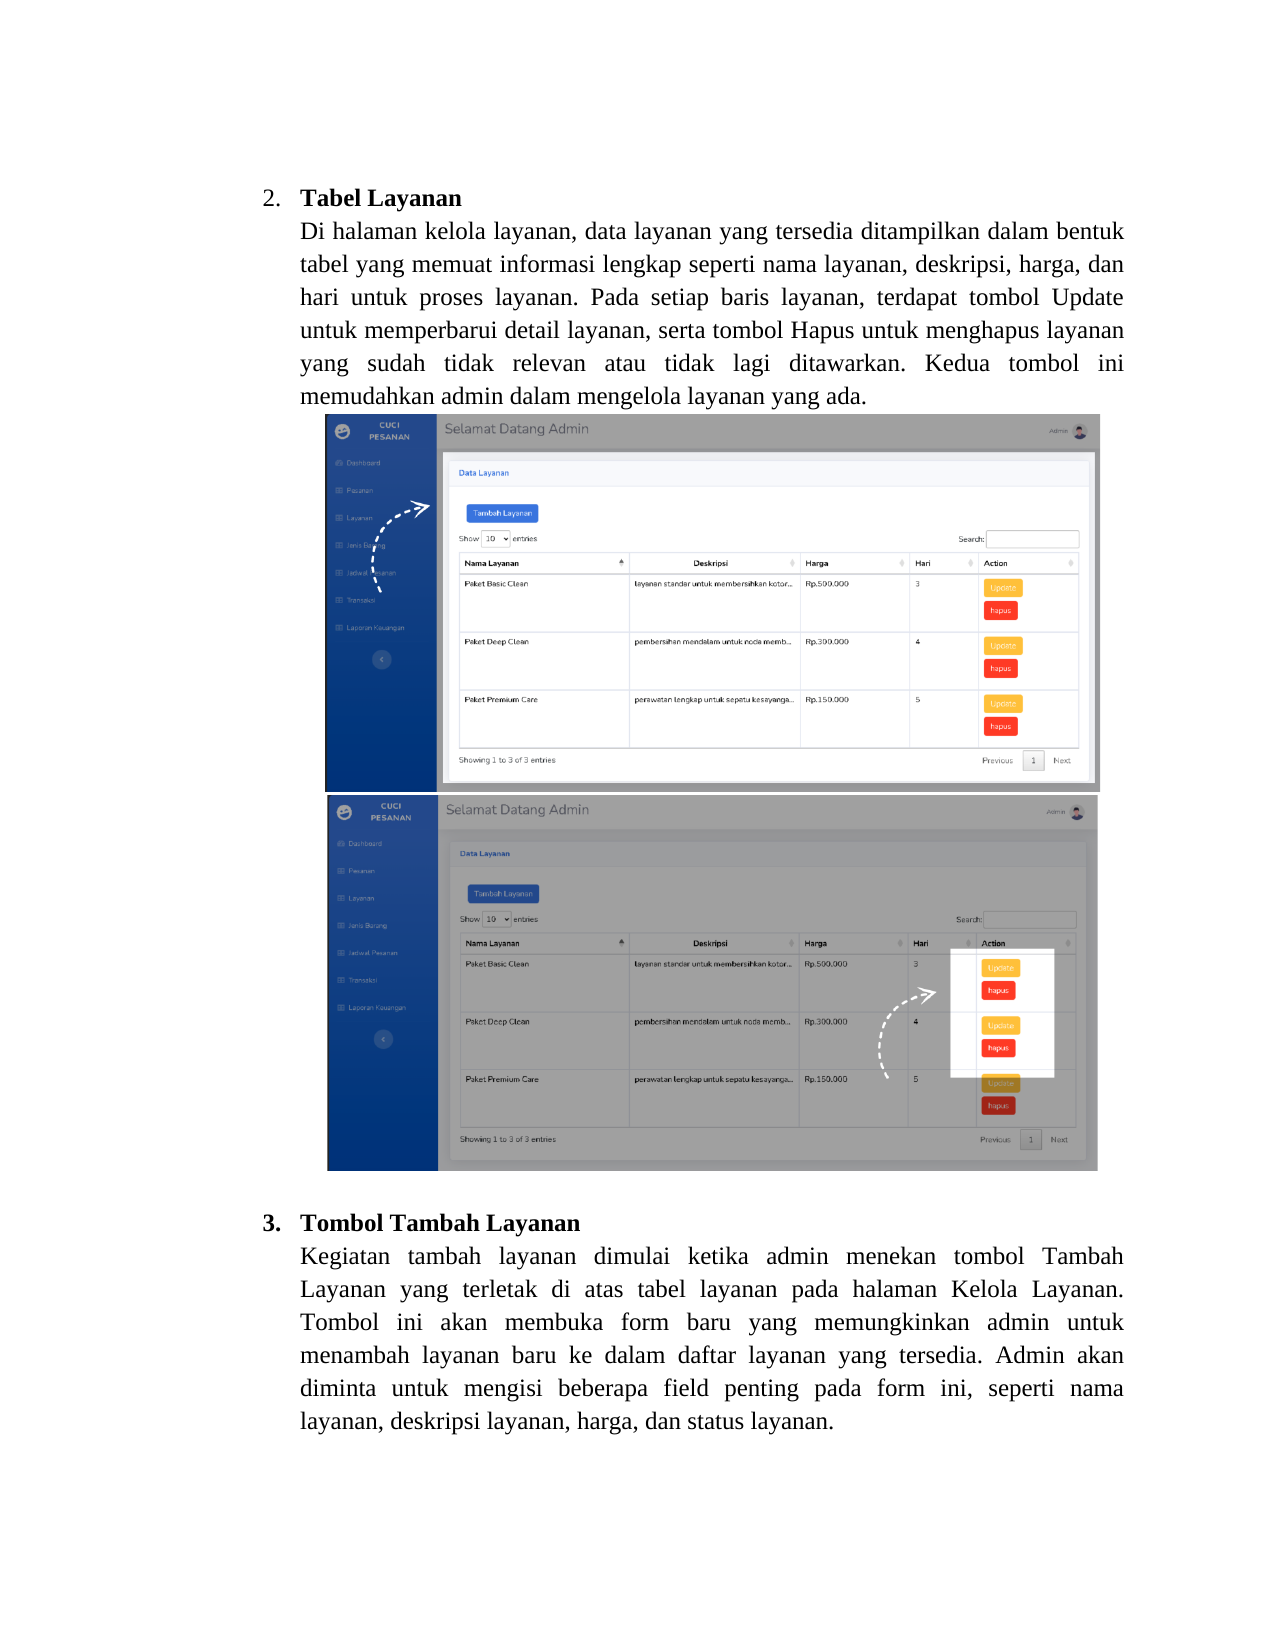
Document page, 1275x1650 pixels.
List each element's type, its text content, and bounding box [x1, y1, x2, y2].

list Tombol Tambah Layanan [262, 1208, 1125, 1237]
list Kegiatan tambah layanan dimulai ketika admin menekan tombol Tambah Layanan yang terletak di atas tabel layanan pada halaman Kelola Layanan. Tombol ini akan membuka form baru yang memungkinkan admin untuk menambah layanan baru ke dalam daftar layanan yang tersedia. Admin akan diminta untuk mengisi beberapa field penting pada form ini, seperti nama layanan, deskripsi layanan, harga, dan status layanan. [300, 1241, 1125, 1435]
picture [327, 795, 1098, 1171]
list Tabel Layanan [262, 183, 1125, 212]
list Di halaman kelola layanan, data layanan yang tersedia ditampilkan dalam bentuk tabel yang memuat informasi lengkap seperti nama layanan, deskripsi, harga, dan hari untuk proses layanan. Pada setiap baris layanan, terdapat tombol Update untuk memperbarui detail layanan, serta tombol Hapus untuk menghapus layanan yang sudah tidak relevan atau tidak lagi ditawarkan. Kedua tombol ini memudahkan admin dalam mengelola layanan yang ada. [300, 216, 1125, 410]
picture [325, 414, 1100, 792]
